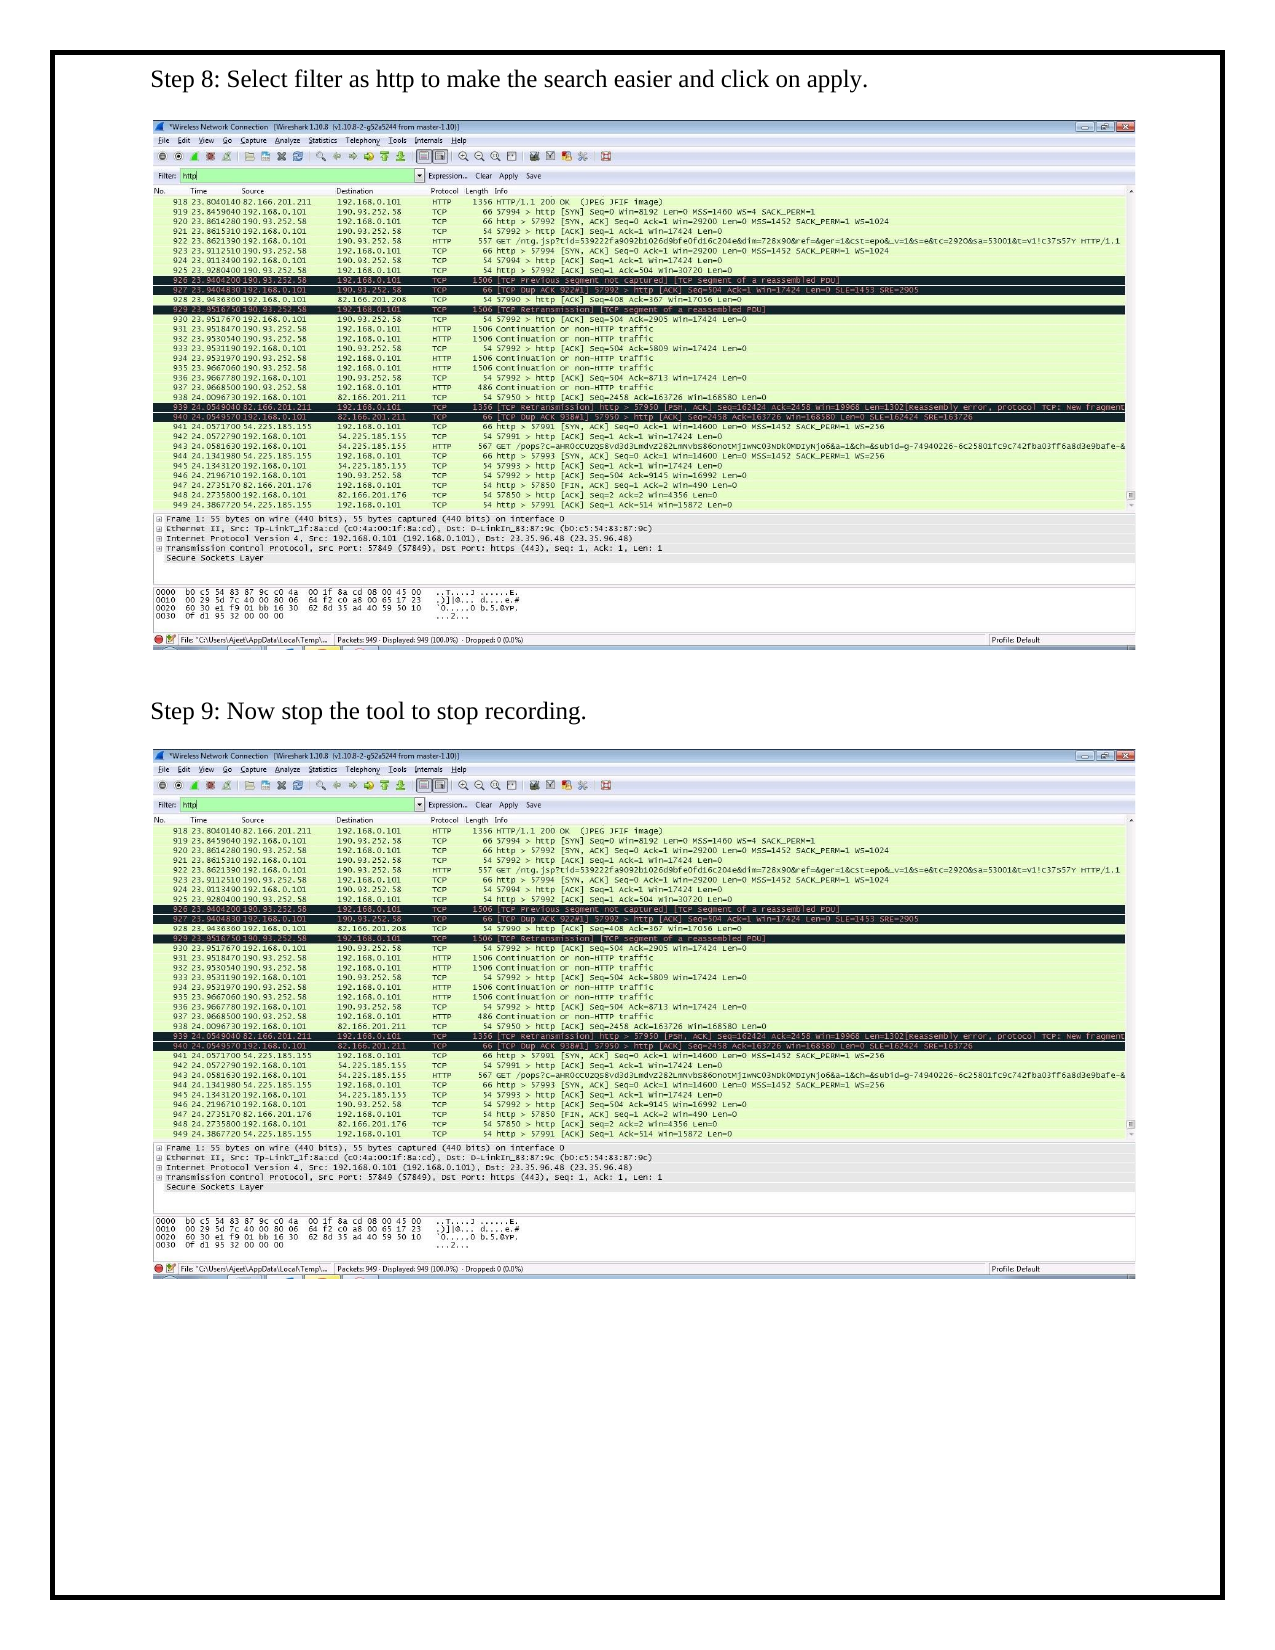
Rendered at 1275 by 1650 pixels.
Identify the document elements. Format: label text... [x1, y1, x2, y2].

picture [153, 120, 1136, 650]
text Step 8: Select filter as http to make the search easier and click on apply. [150, 64, 1167, 93]
text Step 9: Now stop the tool to stop recording. [150, 696, 1167, 724]
picture [153, 749, 1136, 1279]
